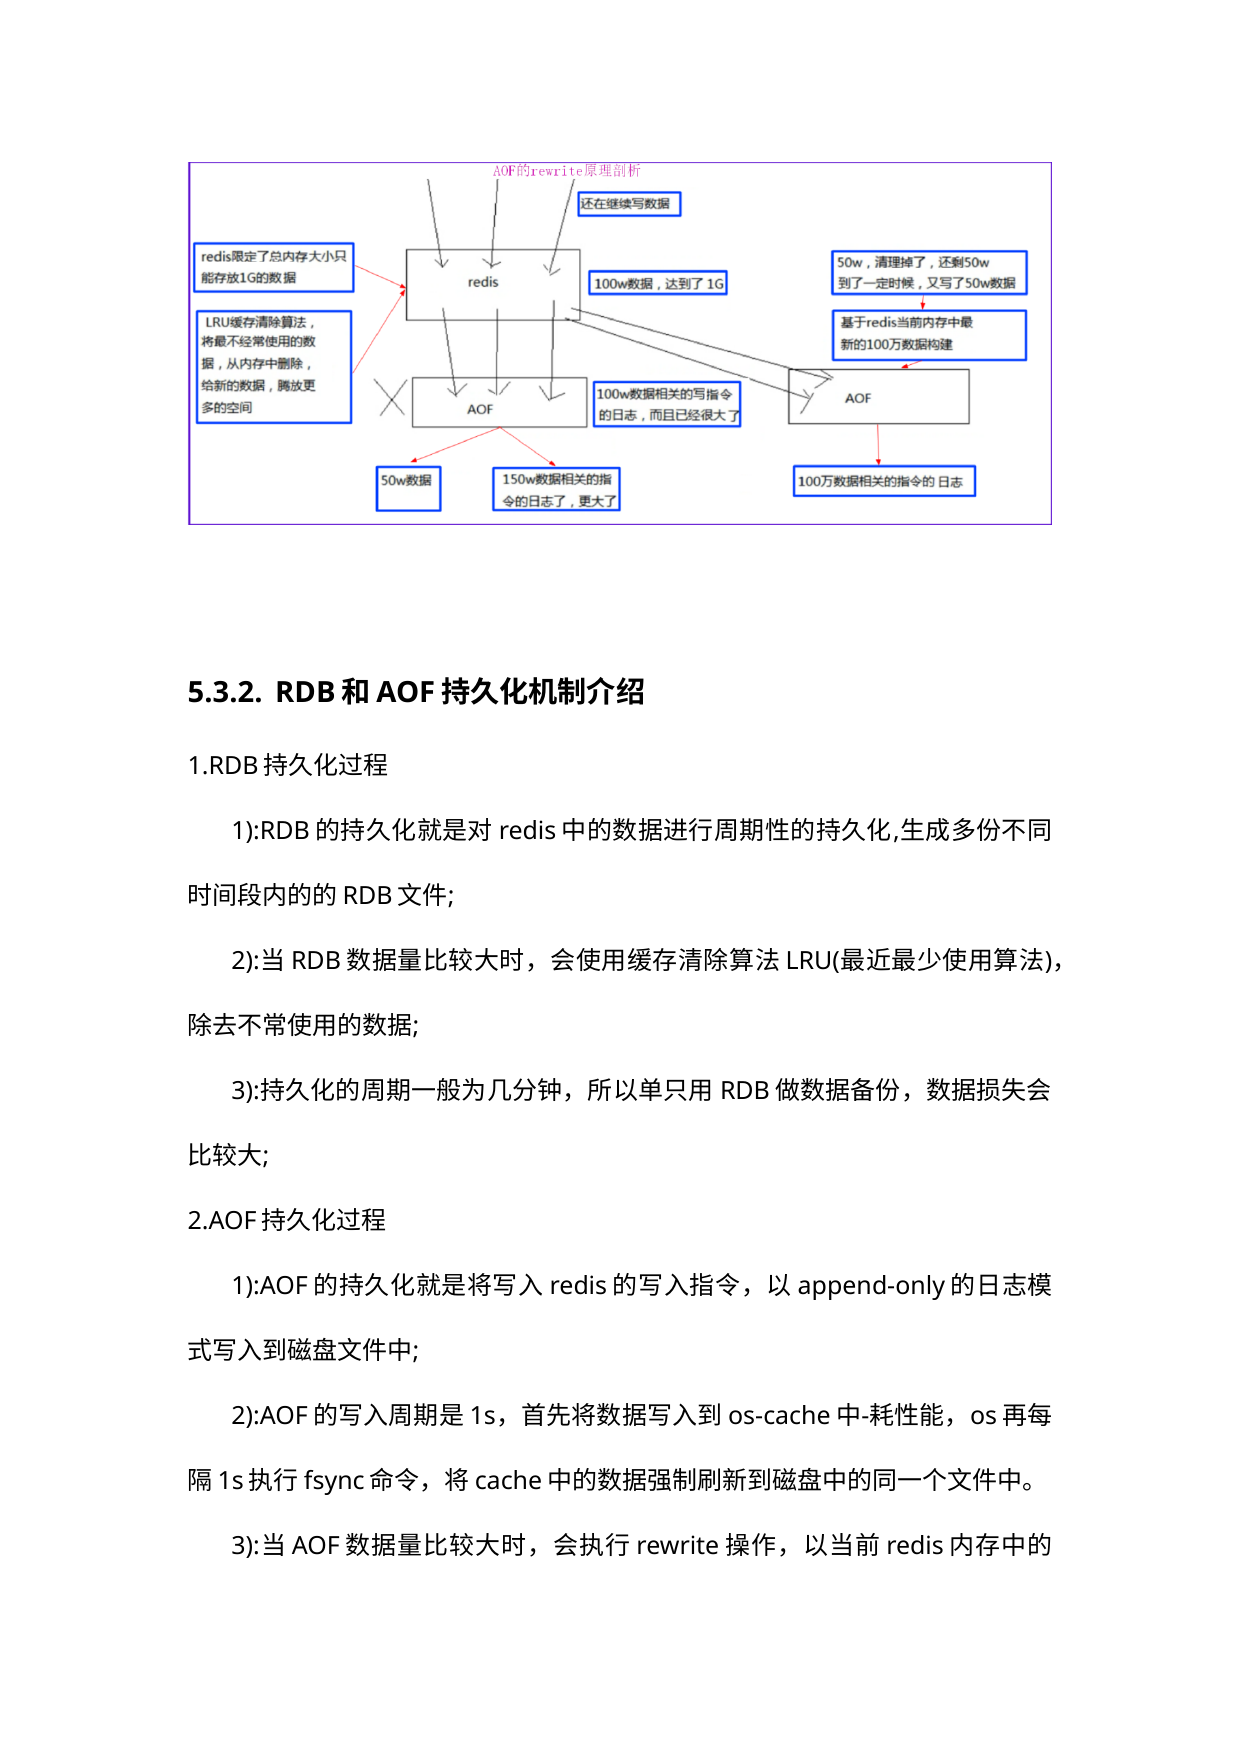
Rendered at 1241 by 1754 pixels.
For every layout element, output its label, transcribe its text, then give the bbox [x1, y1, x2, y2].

text 1):RDB的持久化就是对redis中的数据进行周期性的持久化,生成多份不同时间段内的的RDB文件; [187, 796, 1053, 926]
picture [187, 162, 1052, 525]
subtitle RDB和AOF持久化机制介绍 [187, 658, 1053, 723]
text 3):持久化的周期一般为几分钟，所以单只用RDB做数据备份，数据损失会比较大; [187, 1056, 1053, 1186]
text 2.AOF持久化过程 [187, 1186, 1053, 1251]
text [187, 1511, 1053, 1576]
text 1):AOF的持久化就是将写入redis的写入指令，以append-only的日志模式写入到磁盘文件中; [187, 1251, 1053, 1381]
text 2):AOF的写入周期是1s，首先将数据写入到os-cache中-耗性能，os再每隔1s执行fsync命令，将cache中的数据强制刷新到磁盘中的同一个文件中。 [187, 1381, 1053, 1511]
text 1.RDB持久化过程 [187, 731, 1053, 796]
text 2):当RDB数据量比较大时，会使用缓存清除算法LRU(最近最少使用算法)，除去不常使用的数据; [187, 926, 1053, 1056]
